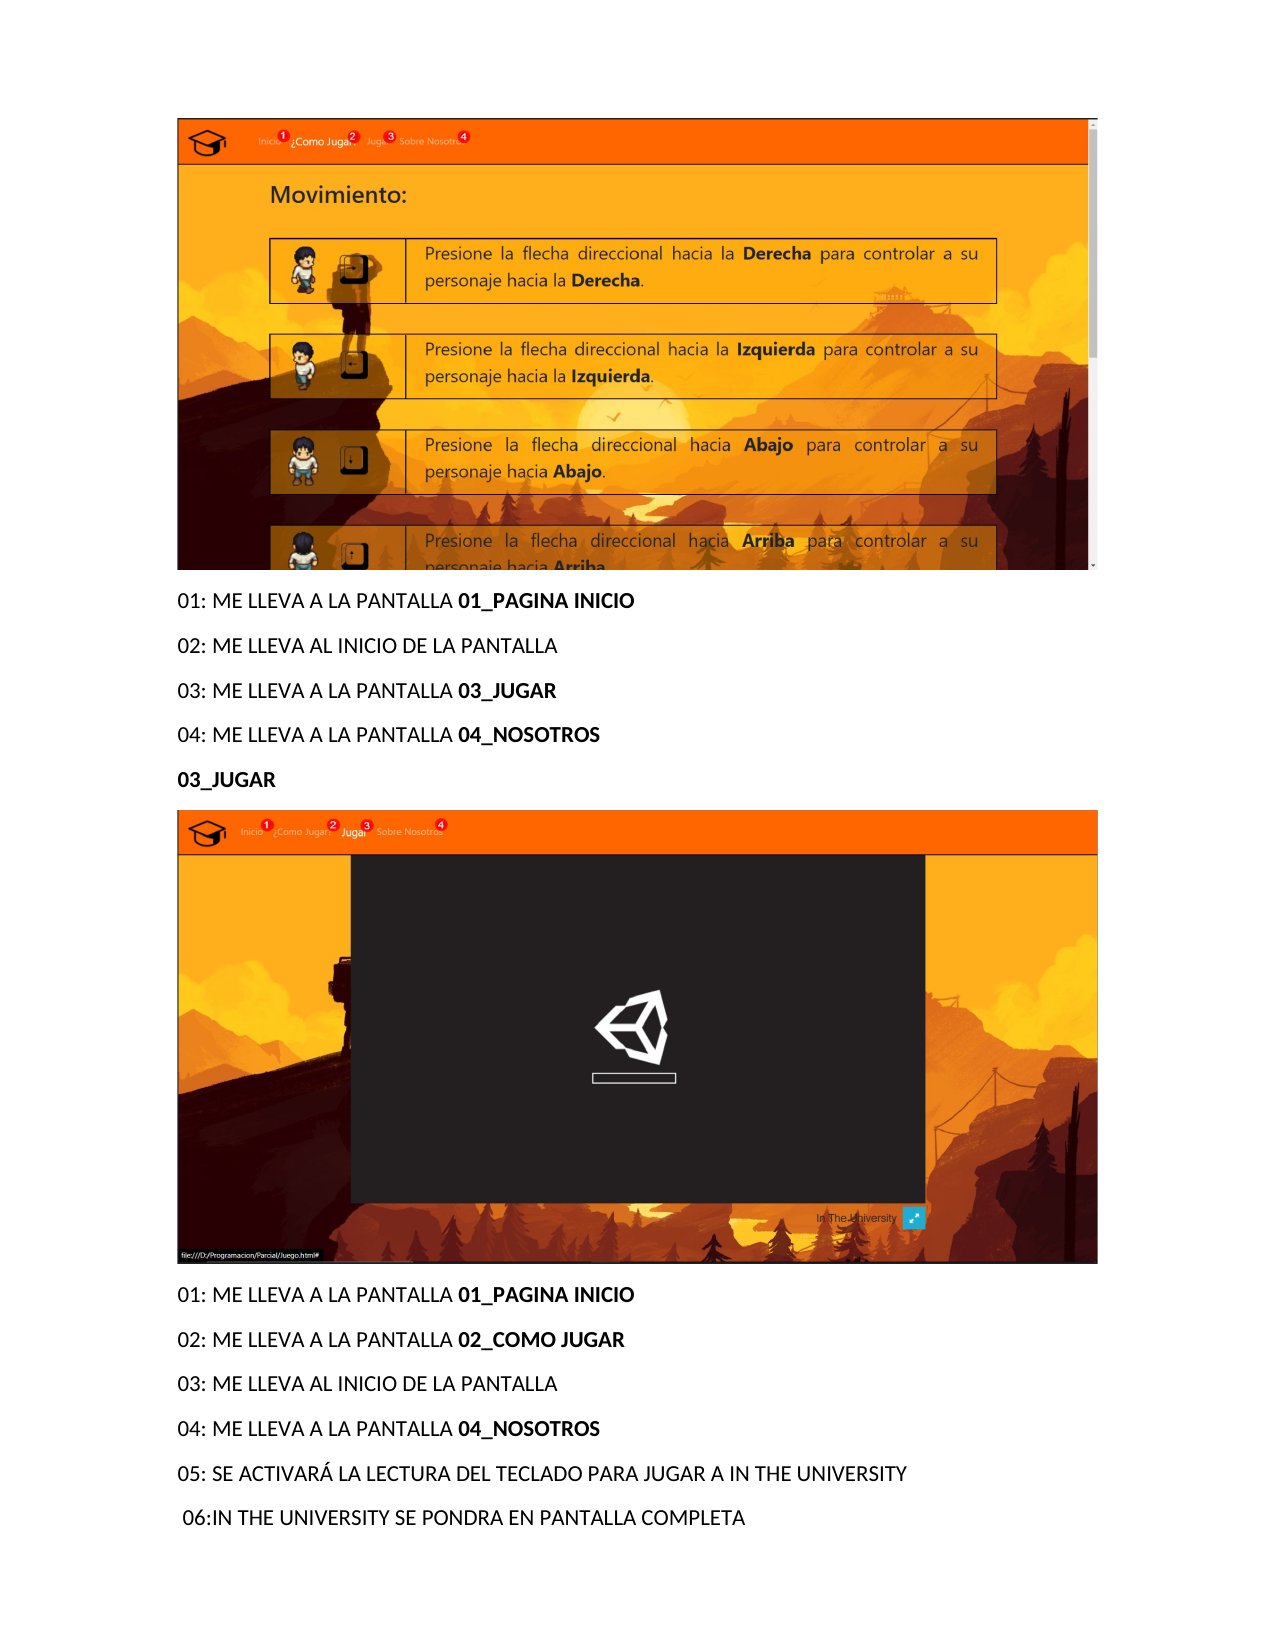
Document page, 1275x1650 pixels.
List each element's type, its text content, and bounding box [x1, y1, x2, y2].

text 02: ME LLEVA A LA PANTALLA 02_COMO JUGAR [177, 1325, 1098, 1353]
text 03: ME LLEVA AL INICIO DE LA PANTALLA [177, 1369, 1098, 1397]
picture [177, 118, 1098, 570]
text 04: ME LLEVA A LA PANTALLA 04_NOSOTROS [177, 1414, 1098, 1442]
picture [177, 810, 1098, 1264]
text 03_JUGAR [177, 765, 1098, 793]
text 01: ME LLEVA A LA PANTALLA 01_PAGINA INICIO [177, 586, 1098, 614]
text 05: SE ACTIVARÁ LA LECTURA DEL TECLADO PARA JUGAR A IN THE UNIVERSITY [177, 1459, 1098, 1487]
text 04: ME LLEVA A LA PANTALLA 04_NOSOTROS [177, 721, 1098, 748]
text 01: ME LLEVA A LA PANTALLA 01_PAGINA INICIO [177, 1280, 1098, 1308]
text 03: ME LLEVA A LA PANTALLA 03_JUGAR [177, 676, 1098, 704]
text 02: ME LLEVA AL INICIO DE LA PANTALLA [177, 631, 1098, 659]
text 06:IN THE UNIVERSITY SE PONDRA EN PANTALLA COMPLETA [177, 1503, 1098, 1531]
